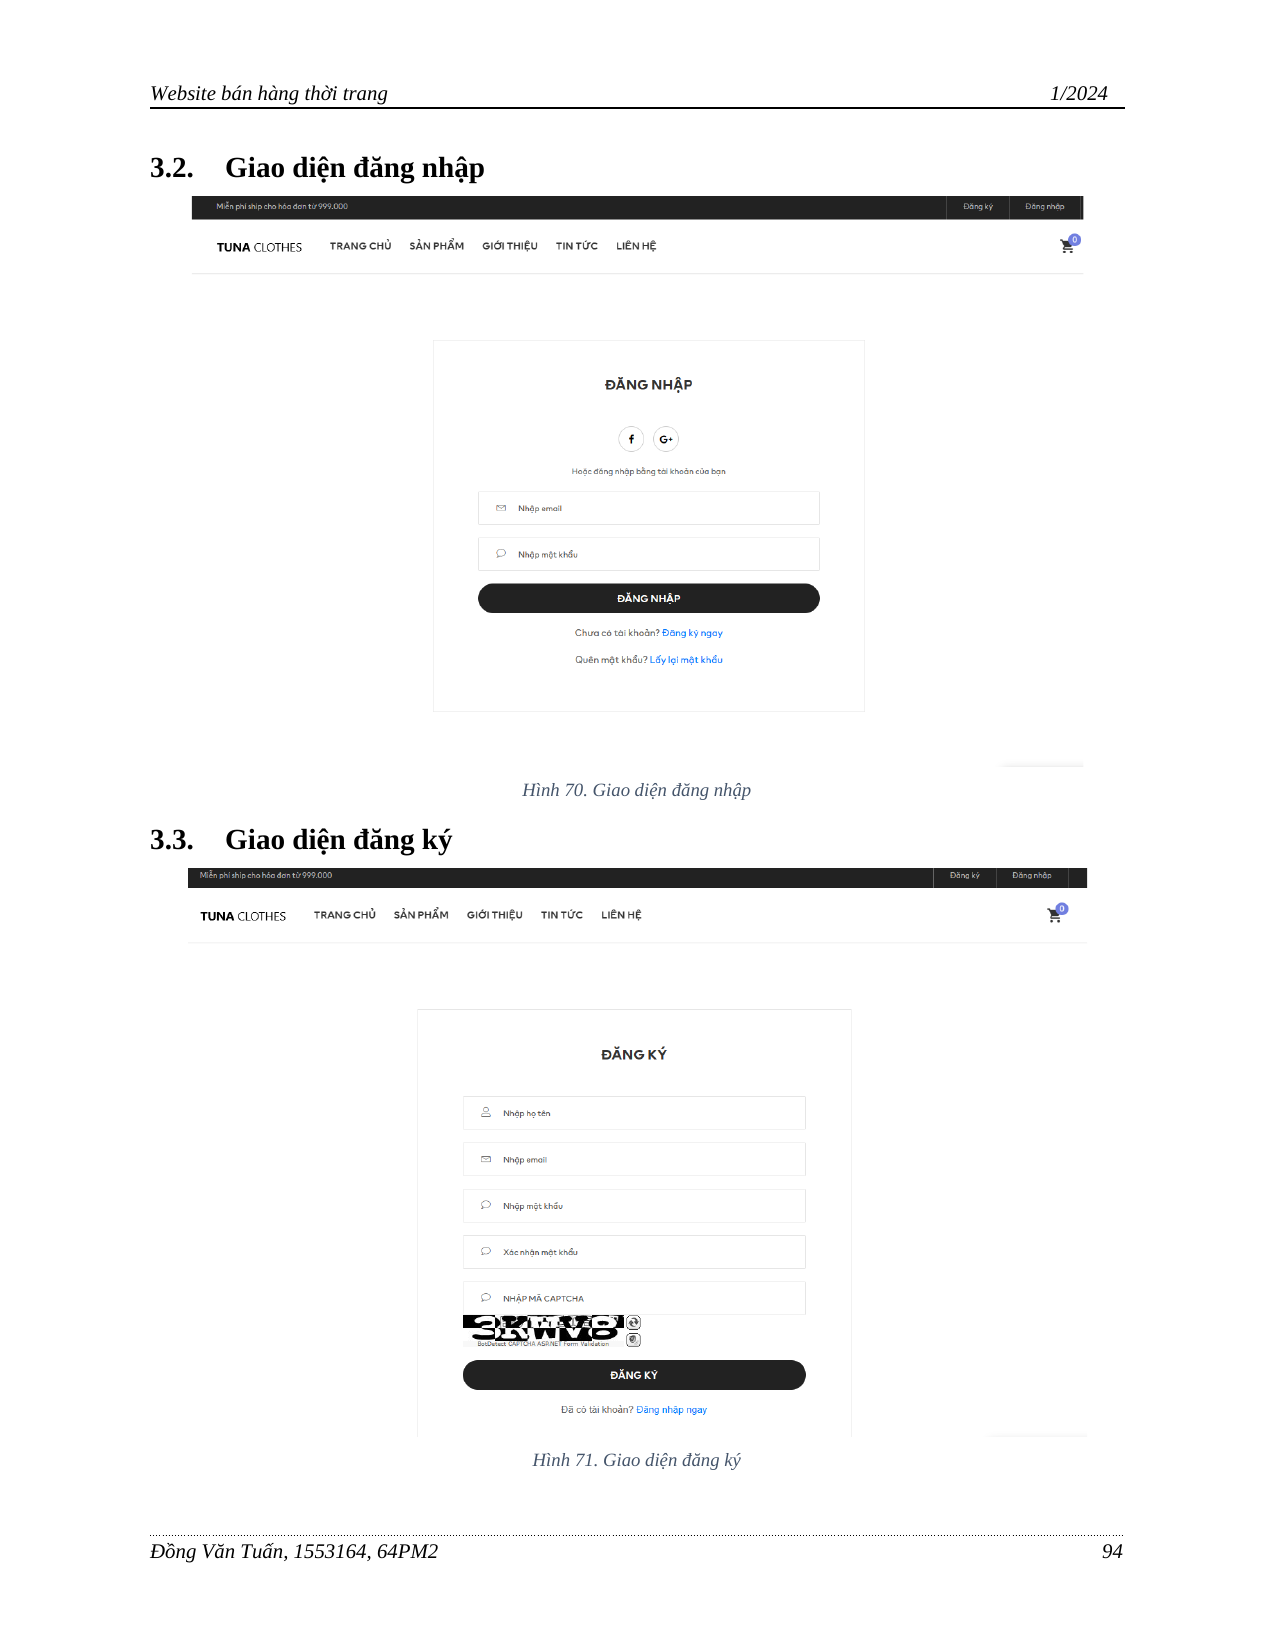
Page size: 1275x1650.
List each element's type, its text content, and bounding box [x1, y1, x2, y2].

picture [191, 196, 1084, 767]
subtitle Giao diện đăng ký [150, 822, 1125, 855]
subtitle Giao diện đăng nhập [150, 150, 1125, 183]
picture [188, 868, 1088, 1437]
